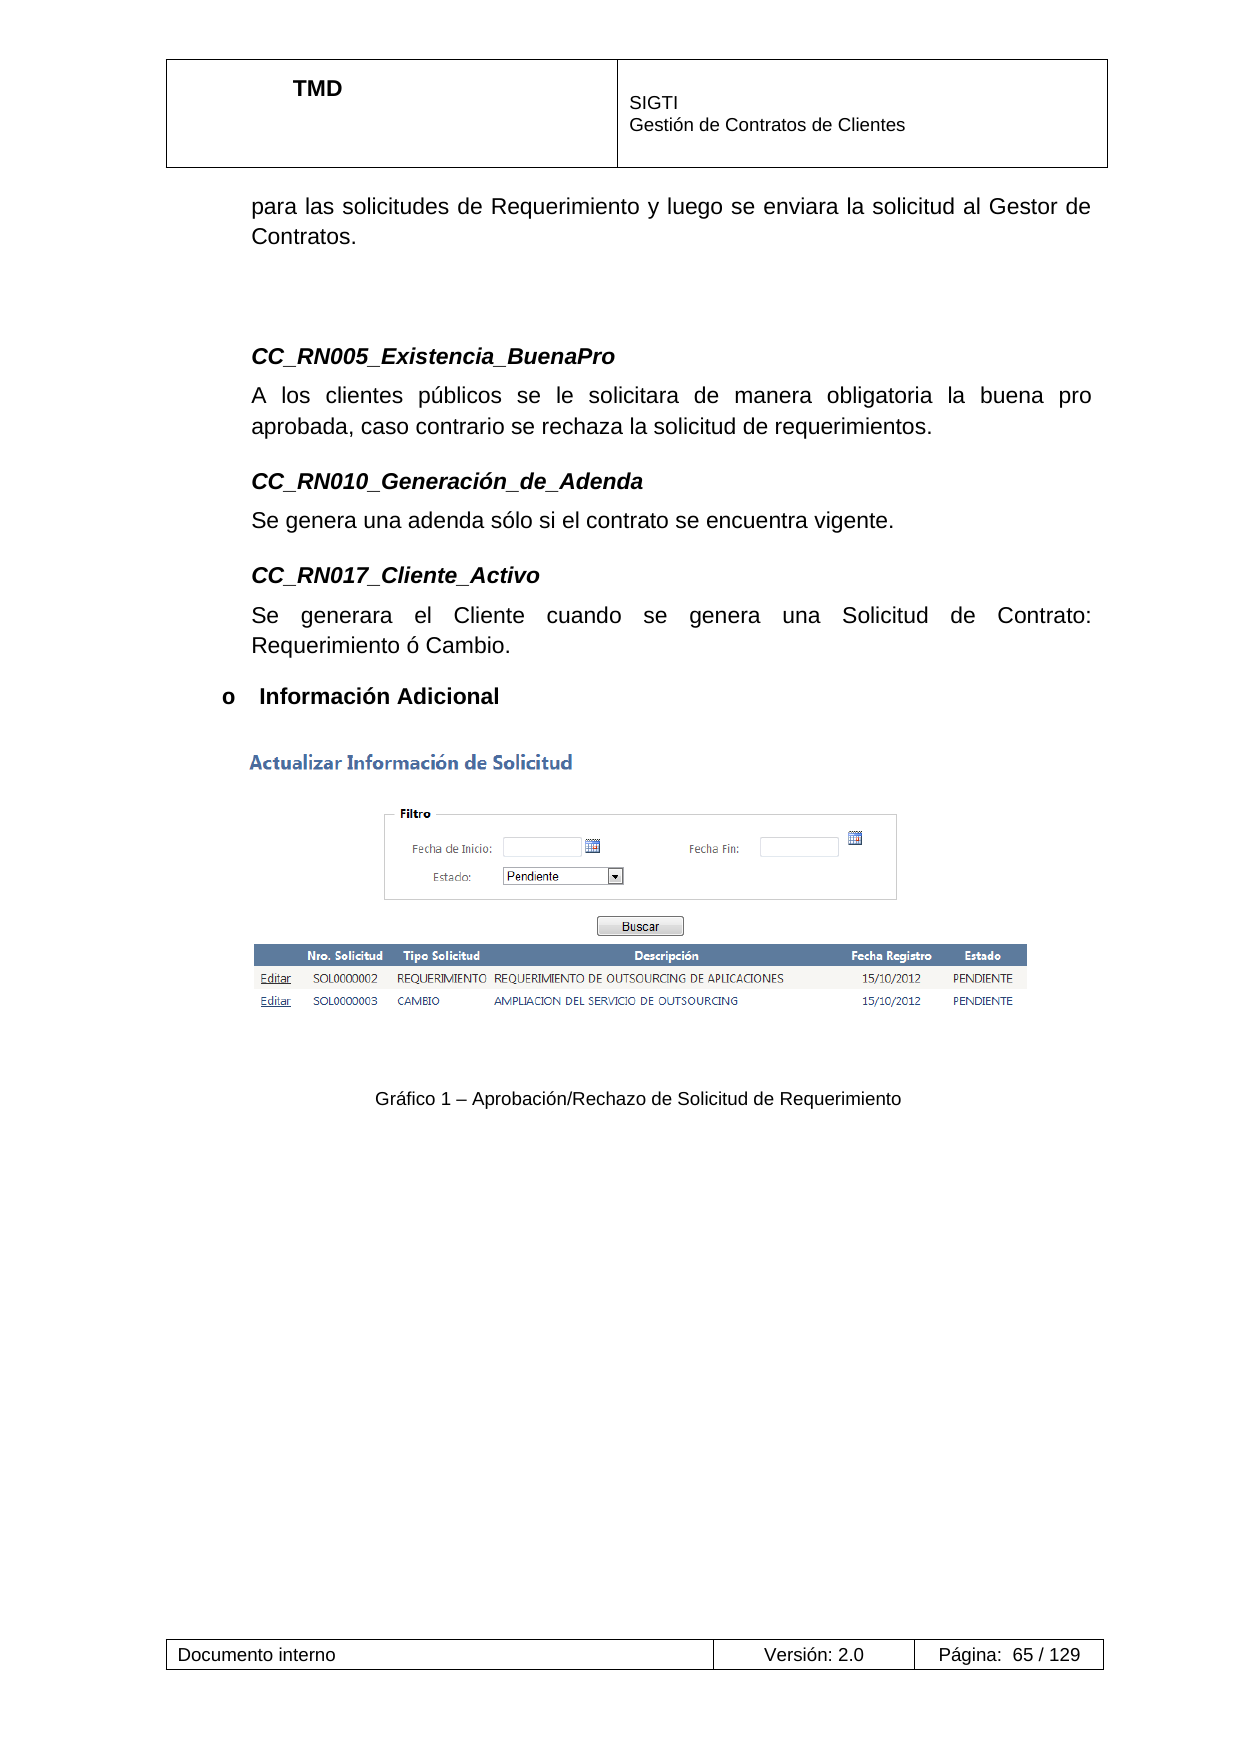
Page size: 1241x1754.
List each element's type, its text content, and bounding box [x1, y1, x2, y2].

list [251, 193, 1092, 249]
list Se generara el Cliente cuando se genera una Solicitud de Contrato: Requerimiento ó Cambio. [251, 602, 1092, 658]
picture [237, 736, 1040, 1084]
list CC_RN005_Existencia_BuenaPro [251, 343, 1092, 369]
list Se genera una adenda sólo si el contrato se encuentra vigente. [251, 507, 1092, 534]
list Información Adicional [222, 683, 1092, 712]
list CC_RN010_Generación_de_Adenda [251, 468, 1092, 494]
list CC_RN017_Cliente_Activo [251, 562, 1092, 589]
list Gráfico 1 – Aprobación/Rechazo de Solicitud de Requerimiento [184, 1088, 1092, 1109]
list A los clientes públicos se le solicitara de manera obligatoria la buena pro aprobada, caso contrario se rechaza la solicitud de requerimientos. [251, 382, 1092, 439]
